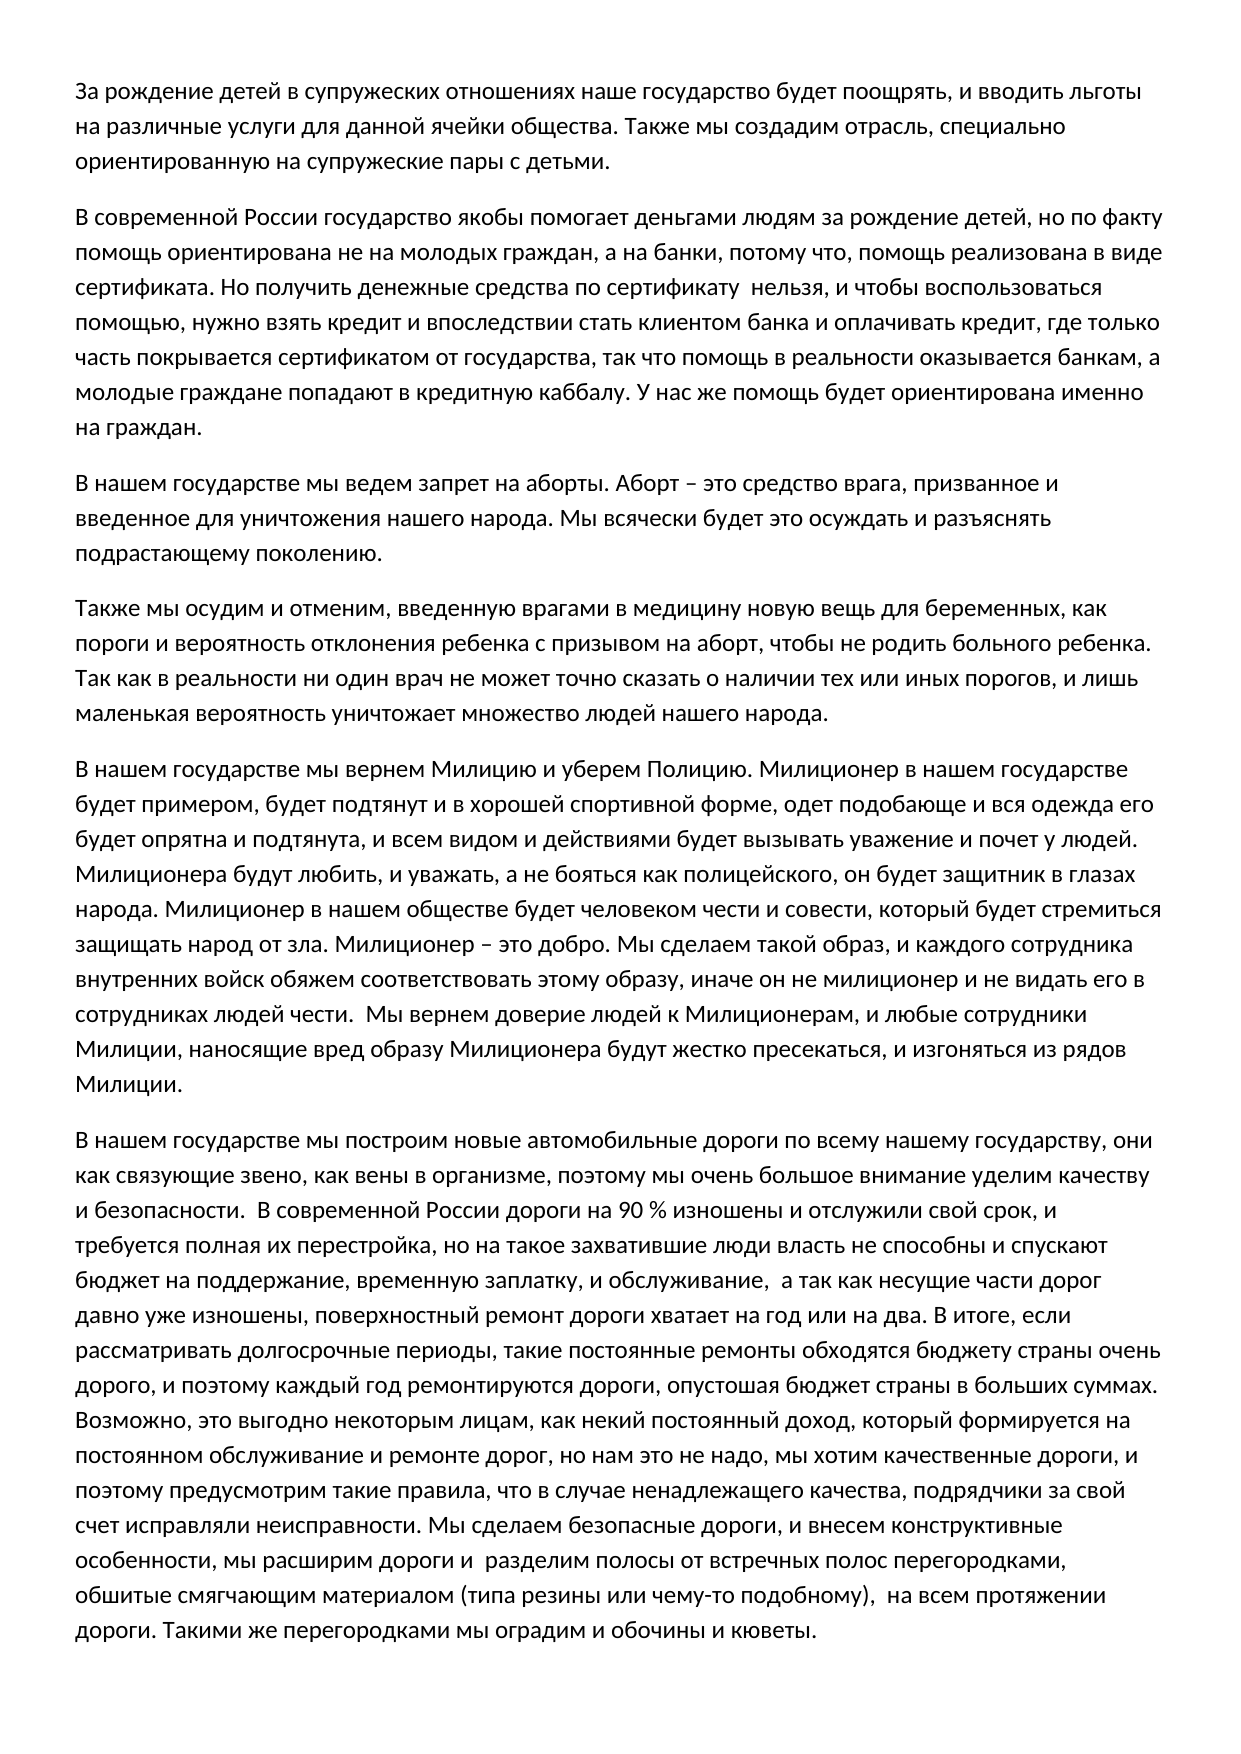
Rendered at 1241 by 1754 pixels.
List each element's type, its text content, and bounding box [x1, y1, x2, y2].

text За рождение детей в супружеских отношениях наше государство будет поощрять, и вводить льготы на различные услуги для данной ячейки общества. Также мы создадим отрасль, специально ориентированную на супружеские пары с детьми. [75, 75, 1165, 176]
text Также мы осудим и отменим, введенную врагами в медицину новую вещь для беременных, как пороги и вероятность отклонения ребенка с призывом на аборт, чтобы не родить больного ребенка. Так как в реальности ни один врач не может точно сказать о наличии тех или иных порогов, и лишь маленькая вероятность уничтожает множество людей нашего народа. [75, 592, 1165, 728]
text В нашем государстве мы ведем запрет на аборты. Аборт – это средство врага, призванное и введенное для уничтожения нашего народа. Мы всячески будет это осуждать и разъяснять подрастающему поколению. [75, 467, 1165, 567]
text В современной России государство якобы помогает деньгами людям за рождение детей, но по факту помощь ориентирована не на молодых граждан, а на банки, потому что, помощь реализована в виде сертификата. Но получить денежные средства по сертификату нельзя, и чтобы воспользоваться помощью, нужно взять кредит и впоследствии стать клиентом банка и оплачивать кредит, где только часть покрывается сертификатом от государства, так что помощь в реальности оказывается банкам, а молодые граждане попадают в кредитную каббалу. У нас же помощь будет ориентирована именно на граждан. [75, 201, 1165, 441]
text В нашем государстве мы вернем Милицию и уберем Полицию. Милиционер в нашем государстве будет примером, будет подтянут и в хорошей спортивной форме, одет подобающе и вся одежда его будет опрятна и подтянута, и всем видом и действиями будет вызывать уважение и почет у людей. Милиционера будут любить, и уважать, а не бояться как полицейского, он будет защитник в глазах народа. Милиционер в нашем обществе будет человеком чести и совести, который будет стремиться защищать народ от зла. Милиционер – это добро. Мы сделаем такой образ, и каждого сотрудника внутренних войск обяжем соответствовать этому образу, иначе он не милиционер и не видать его в сотрудниках людей чести. Мы вернем доверие людей к Милиционерам, и любые сотрудники Милиции, наносящие вред образу Милиционера будут жестко пресекаться, и изгоняться из рядов Милиции. [75, 753, 1165, 1099]
text В нашем государстве мы построим новые автомобильные дороги по всему нашему государству, они как связующие звено, как вены в организме, поэтому мы очень большое внимание уделим качеству и безопасности. В современной России дороги на 90 % изношены и отслужили свой срок, и требуется полная их перестройка, но на такое захватившие люди власть не способны и спускают бюджет на поддержание, временную заплатку, и обслуживание, а так как несущие части дорог давно уже изношены, поверхностный ремонт дороги хватает на год или на два. В итоге, если рассматривать долгосрочные периоды, такие постоянные ремонты обходятся бюджету страны очень дорого, и поэтому каждый год ремонтируются дороги, опустошая бюджет страны в больших суммах. Возможно, это выгодно некоторым лицам, как некий постоянный доход, который формируется на постоянном обслуживание и ремонте дорог, но нам это не надо, мы хотим качественные дороги, и поэтому предусмотрим такие правила, что в случае ненадлежащего качества, подрядчики за свой счет исправляли неисправности. Мы сделаем безопасные дороги, и внесем конструктивные особенности, мы расширим дороги и разделим полосы от встречных полос перегородками, обшитые смягчающим материалом (типа резины или чему-то подобному), на всем протяжении дороги. Такими же перегородками мы оградим и обочины и кюветы. [75, 1124, 1165, 1645]
